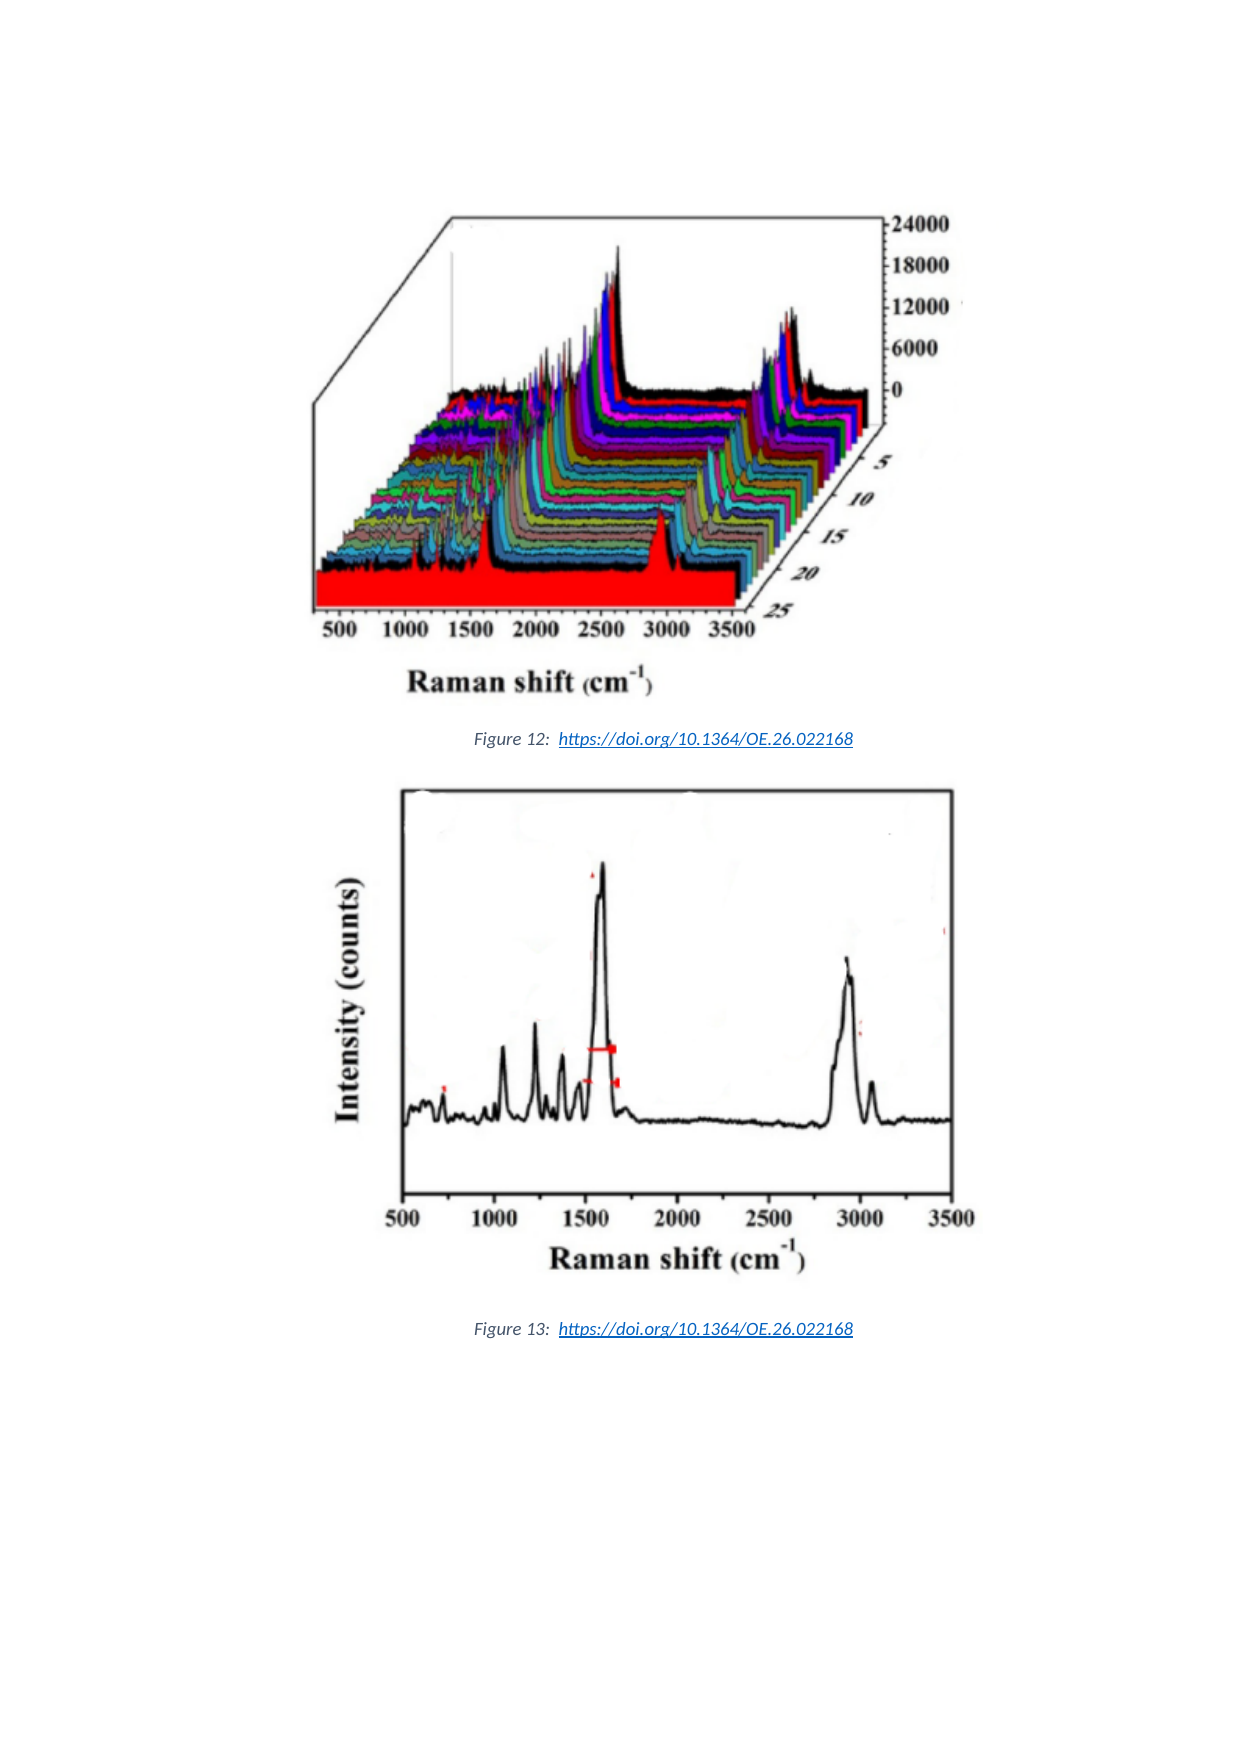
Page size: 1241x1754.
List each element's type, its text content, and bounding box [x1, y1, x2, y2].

text Figure 13: https://doi.org/10.1364/OE.26.022168 [207, 1317, 1122, 1339]
text Figure 12: https://doi.org/10.1364/OE.26.022168 [207, 727, 1122, 750]
picture [291, 147, 1038, 709]
picture [318, 771, 1011, 1298]
